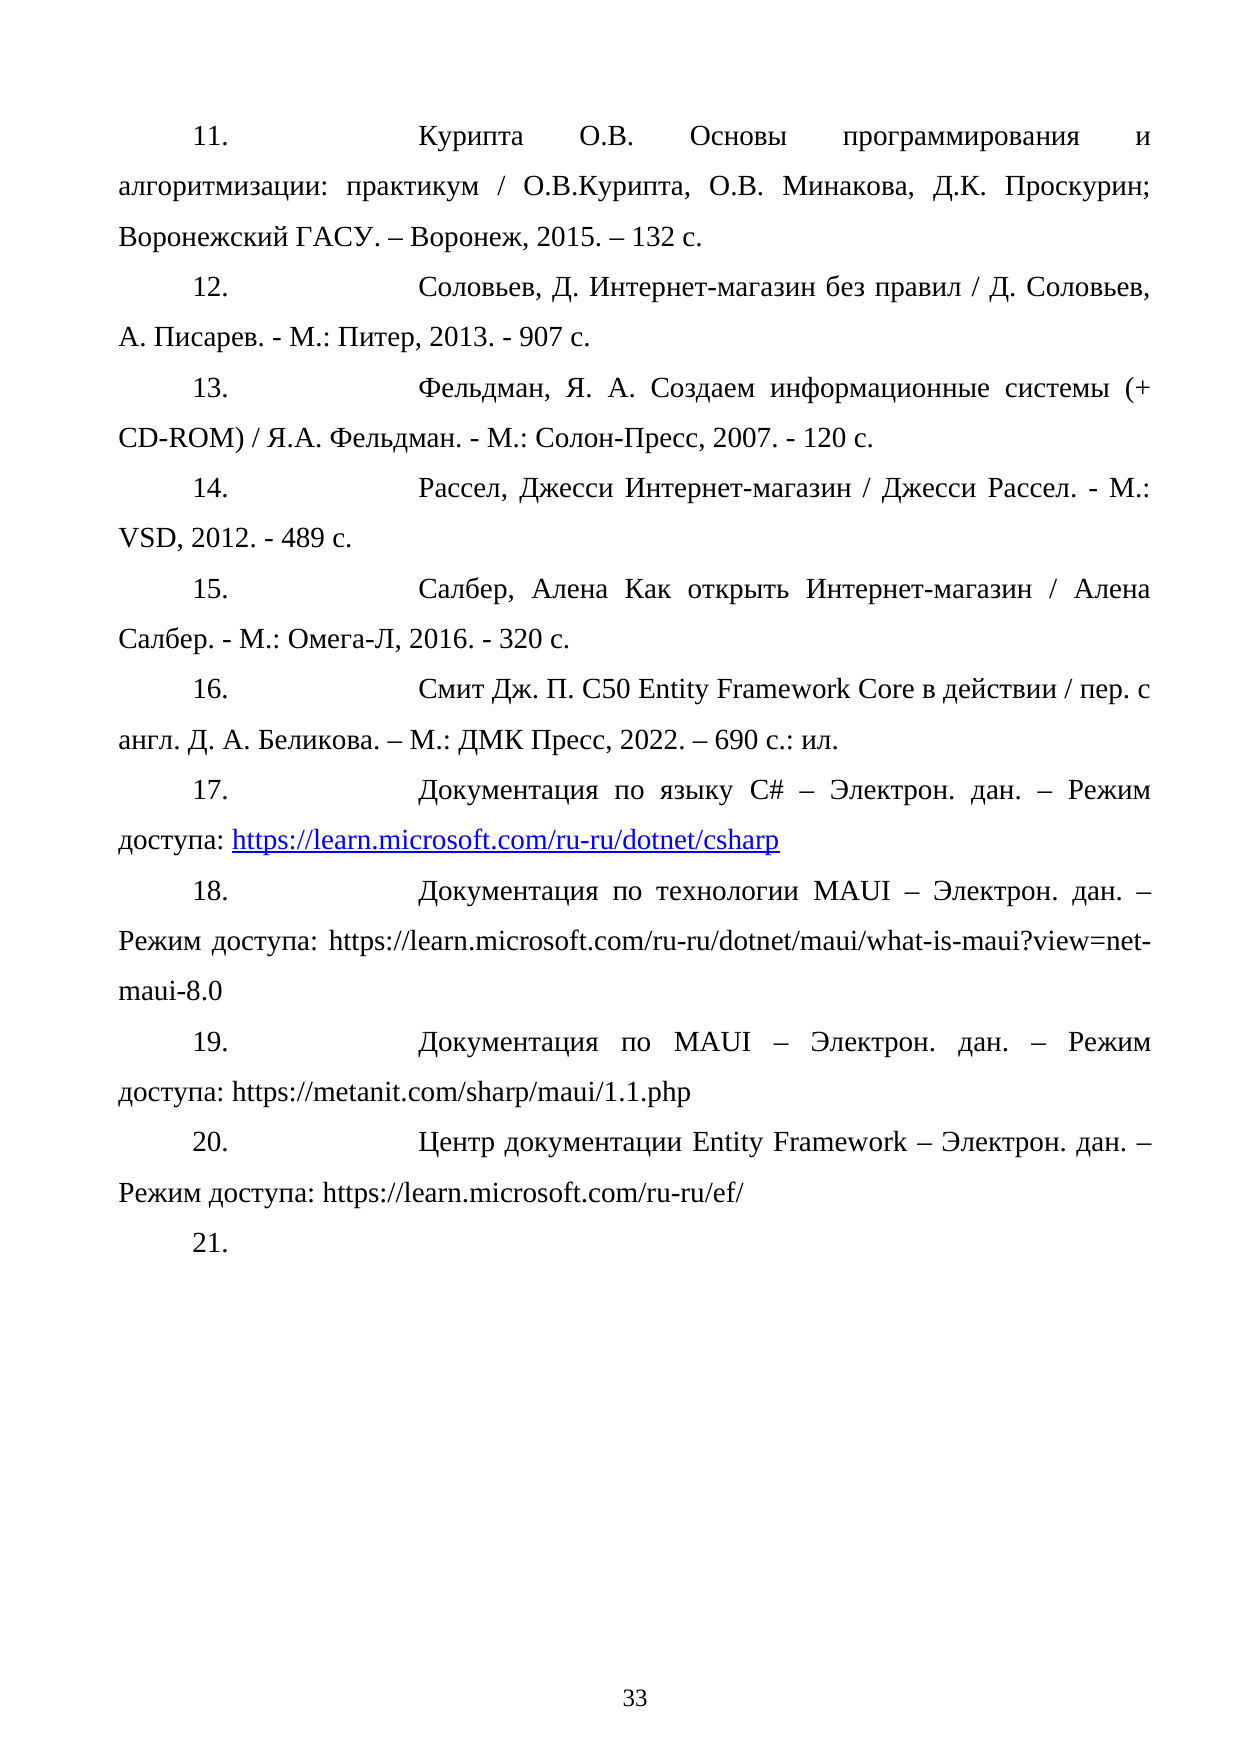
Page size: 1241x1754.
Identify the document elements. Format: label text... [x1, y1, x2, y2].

list Салбер, Алена Как открыть Интернет-магазин / Алена Салбер. - М.: Омега-Л, 2016. - 320 c. [118, 571, 1152, 655]
list Смит Дж. П. С50 Entity Framework Core в действии / пер. с англ. Д. А. Беликова. – М.: ДМК Пресс, 2022. – 690 с.: ил. [118, 672, 1152, 755]
list Рассел, Джесси Интернет-магазин / Джесси Рассел. - М.: VSD, 2012. - 489 c. [118, 470, 1152, 554]
list Документация по MAUI – Электрон. дан. – Режим доступа: https://metanit.com/sharp/maui/1.1.php [118, 1024, 1152, 1108]
list Документация по технологии MAUI – Электрон. дан. – Режим доступа: https://learn.microsoft.com/ru-ru/dotnet/maui/what-is-maui?view=net-maui-8.0 [118, 873, 1152, 1007]
list Фельдман, Я. А. Создаем информационные системы (+ CD-ROM) / Я.А. Фельдман. - М.: Солон-Пресс, 2007. - 120 c. [118, 370, 1152, 453]
list Центр документации Entity Framework – Электрон. дан. – Режим доступа: https://learn.microsoft.com/ru-ru/ef/ [118, 1124, 1152, 1208]
list Соловьев, Д. Интернет-магазин без правил / Д. Соловьев, А. Писарев. - М.: Питер, 2013. - 907 c. [118, 269, 1152, 353]
list Курипта О.В. Основы программирования и алгоритмизации: практикум / О.В.Курипта, О.В. Минакова, Д.К. Проскурин; Воронежский ГАСУ. – Воронеж, 2015. – 132 с. [118, 118, 1152, 252]
list Документация по языку C# – Электрон. дан. – Режим доступа: https://learn.microsoft.com/ru-ru/dotnet/csharp [118, 772, 1152, 856]
